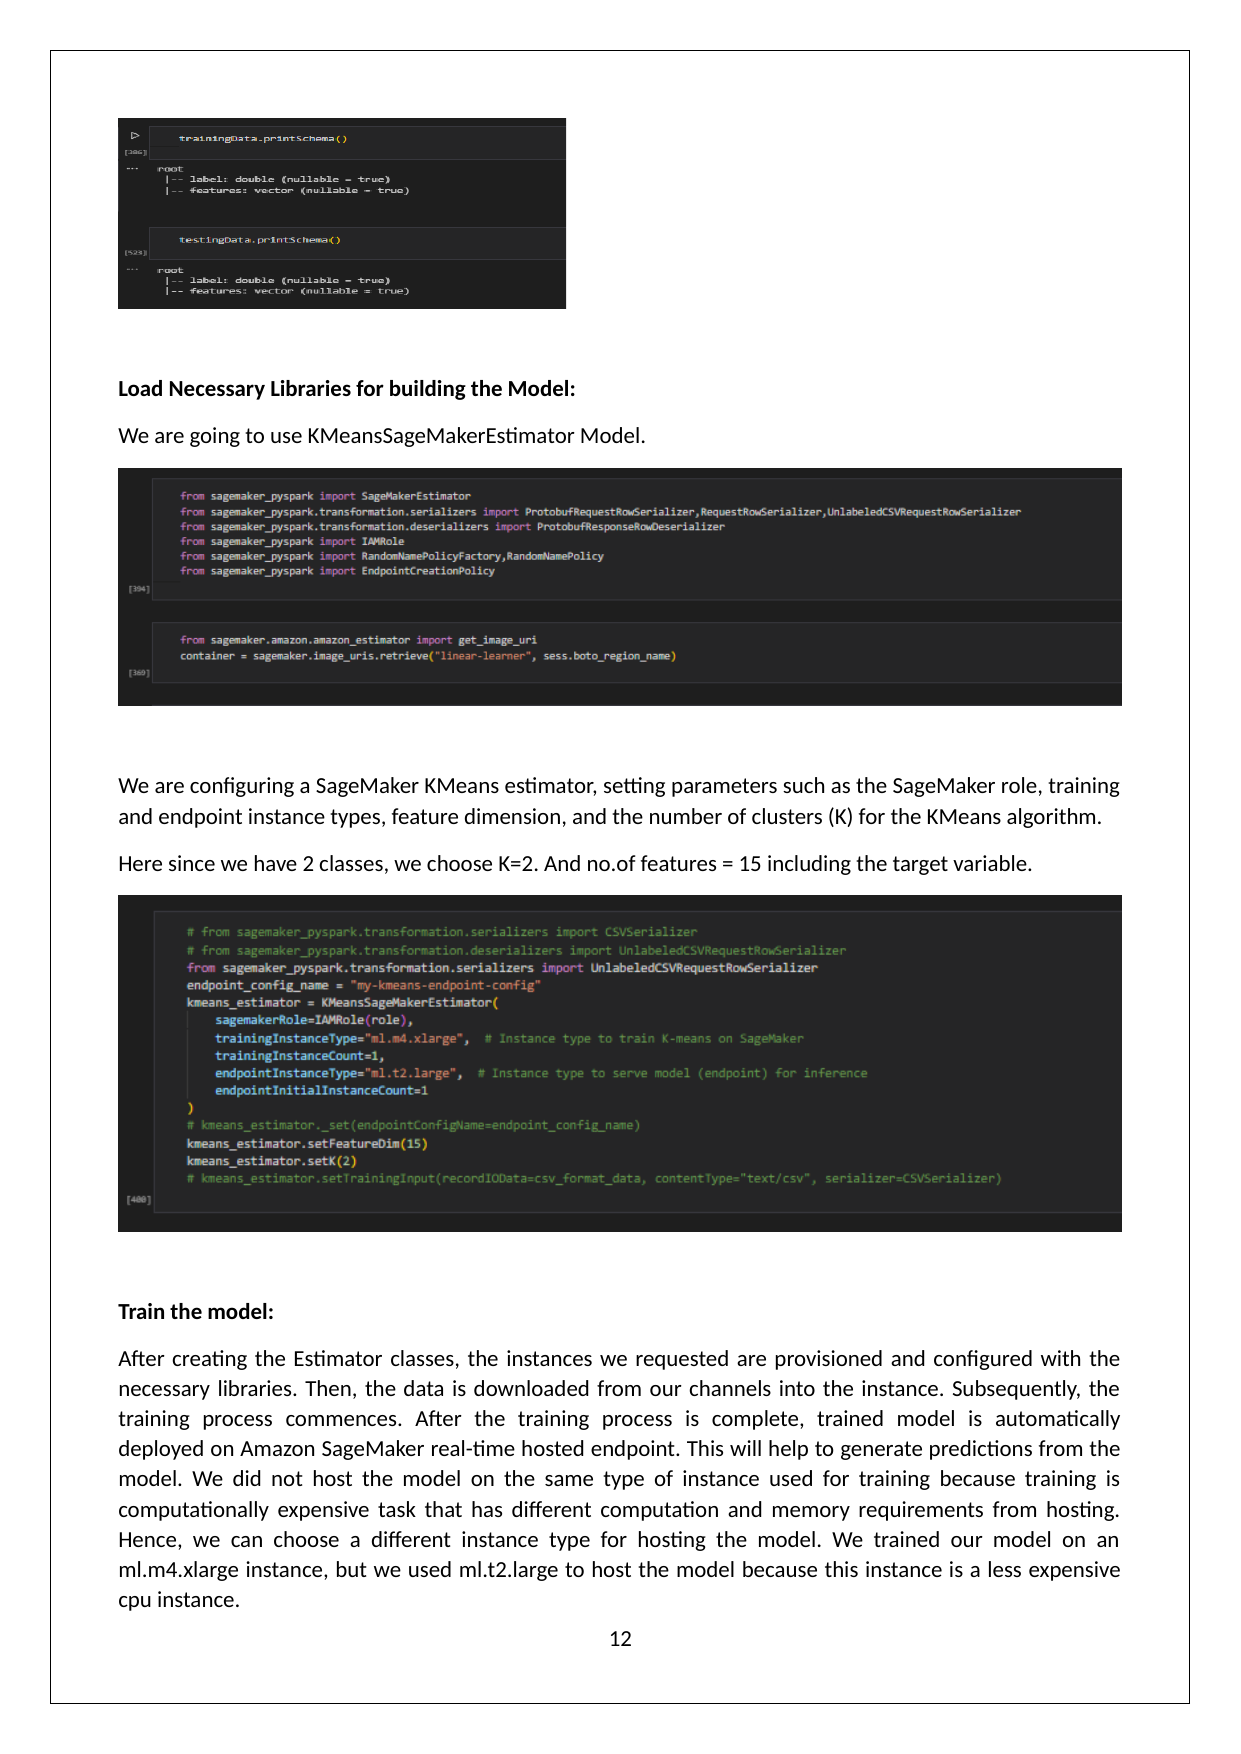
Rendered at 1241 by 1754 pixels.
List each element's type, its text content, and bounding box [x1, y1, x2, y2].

text We are going to use KMeansSageMakerEstimator Model. [118, 421, 1122, 449]
text Load Necessary Libraries for building the Model: [118, 374, 1122, 402]
text After creating the Estimator classes, the instances we requested are provisioned and configured with the necessary libraries. Then, the data is downloaded from our channels into the instance. Subsequently, the training process commences. After the training process is complete, trained model is automatically deployed on Amazon SageMaker real-time hosted endpoint. This will help to generate predictions from the model. We did not host the model on the same type of instance used for training because training is computationally expensive task that has different computation and memory requirements from hosting. Hence, we can choose a different instance type for hosting the model. We trained our model on an ml.m4.xlarge instance, but we used ml.t2.large to host the model because this instance is a less expensive cpu instance. [118, 1344, 1122, 1613]
text Train the model: [118, 1297, 1122, 1325]
picture [118, 895, 1122, 1232]
picture [118, 118, 567, 309]
picture [118, 468, 1122, 706]
text Here since we have 2 classes, we choose K=2. And no.of features = 15 including the target variable. [118, 849, 1122, 877]
text We are configuring a SageMaker KMeans estimator, setting parameters such as the SageMaker role, training and endpoint instance types, feature dimension, and the number of clusters (K) for the KMeans algorithm. [118, 772, 1122, 830]
